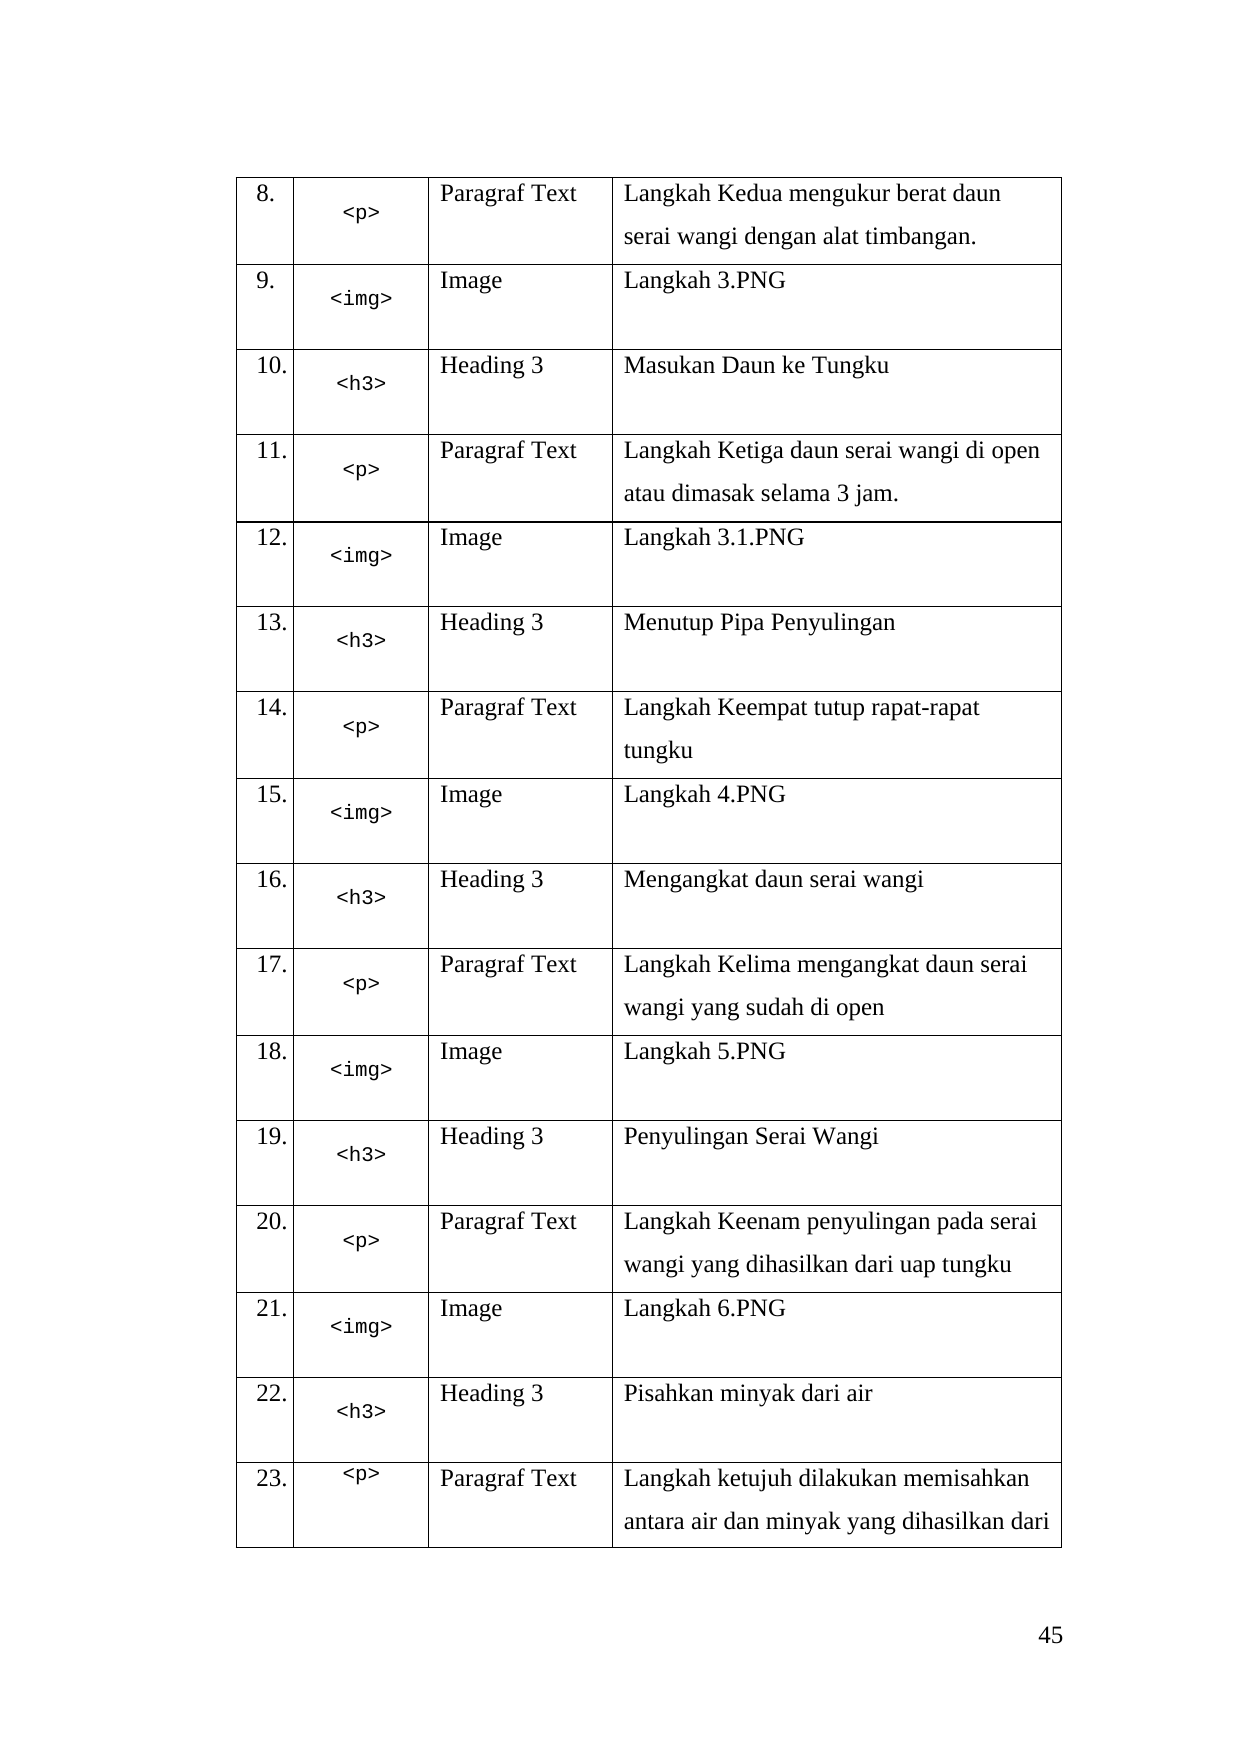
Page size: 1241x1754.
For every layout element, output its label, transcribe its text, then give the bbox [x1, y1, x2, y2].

table_cell Langkah Ketiga daun serai wangi di open atau dimasak selama 3 jam. [613, 435, 1061, 521]
table_cell Paragraf Text [429, 949, 612, 1035]
table_cell [237, 1206, 293, 1292]
table_cell Heading 3 [429, 864, 612, 948]
table_cell Langkah 6.PNG [613, 1293, 1061, 1377]
table_cell <p> [294, 1463, 428, 1547]
table_cell <p> [294, 1206, 428, 1292]
table_cell <h3> [294, 864, 428, 948]
table_cell <p> [294, 178, 428, 264]
table_cell Langkah Keempat tutup rapat-rapat tungku [613, 692, 1061, 778]
table_cell Penyulingan Serai Wangi [613, 1121, 1061, 1205]
table_cell [237, 1463, 293, 1547]
table_cell Paragraf Text [429, 1206, 612, 1292]
table_cell Menutup Pipa Penyulingan [613, 607, 1061, 691]
table_cell Mengangkat daun serai wangi [613, 864, 1061, 948]
table_cell Paragraf Text [429, 692, 612, 778]
table_cell Image [429, 779, 612, 863]
table_cell [237, 1293, 293, 1377]
table_cell Heading 3 [429, 1378, 612, 1462]
table_cell Langkah 4.PNG [613, 779, 1061, 863]
table_cell [237, 1121, 293, 1205]
table_cell <img> [294, 265, 428, 349]
table_cell <p> [294, 949, 428, 1035]
table_cell Pisahkan minyak dari air [613, 1378, 1061, 1462]
table_cell <h3> [294, 1378, 428, 1462]
table_cell [237, 523, 293, 606]
table_cell Paragraf Text [429, 435, 612, 521]
table_cell <img> [294, 1293, 428, 1377]
table_cell Image [429, 1036, 612, 1120]
table_cell Image [429, 1293, 612, 1377]
table_cell Langkah Kedua mengukur berat daun serai wangi dengan alat timbangan. [613, 178, 1061, 264]
table_cell [237, 1378, 293, 1462]
table_cell Paragraf Text [429, 178, 612, 264]
table_cell Langkah 5.PNG [613, 1036, 1061, 1120]
table_cell <h3> [294, 350, 428, 434]
table_cell <h3> [294, 607, 428, 691]
table_cell <p> [294, 435, 428, 521]
table_cell Langkah Keenam penyulingan pada serai wangi yang dihasilkan dari uap tungku [613, 1206, 1061, 1292]
table_cell <h3> [294, 1121, 428, 1205]
table_cell Heading 3 [429, 1121, 612, 1205]
table_cell <img> [294, 779, 428, 863]
table_cell [237, 178, 293, 264]
table_cell [237, 1036, 293, 1120]
table_cell [237, 435, 293, 521]
table_cell [237, 350, 293, 434]
table_cell [237, 949, 293, 1035]
table_cell <img> [294, 523, 428, 606]
table_cell <img> [294, 1036, 428, 1120]
table_cell Image [429, 265, 612, 349]
table_cell [237, 692, 293, 778]
table_cell Masukan Daun ke Tungku [613, 350, 1061, 434]
table_cell [237, 864, 293, 948]
table_cell Heading 3 [429, 607, 612, 691]
table_cell Langkah 3.1.PNG [613, 523, 1061, 606]
table_cell [237, 607, 293, 691]
table_cell [237, 779, 293, 863]
table_cell Heading 3 [429, 350, 612, 434]
table_cell Langkah Kelima mengangkat daun serai wangi yang sudah di open [613, 949, 1061, 1035]
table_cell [613, 1463, 1061, 1547]
table_cell Langkah 3.PNG [613, 265, 1061, 349]
table_cell <p> [294, 692, 428, 778]
table_cell [237, 265, 293, 349]
table_cell Paragraf Text [429, 1463, 612, 1547]
table_cell Image [429, 523, 612, 606]
